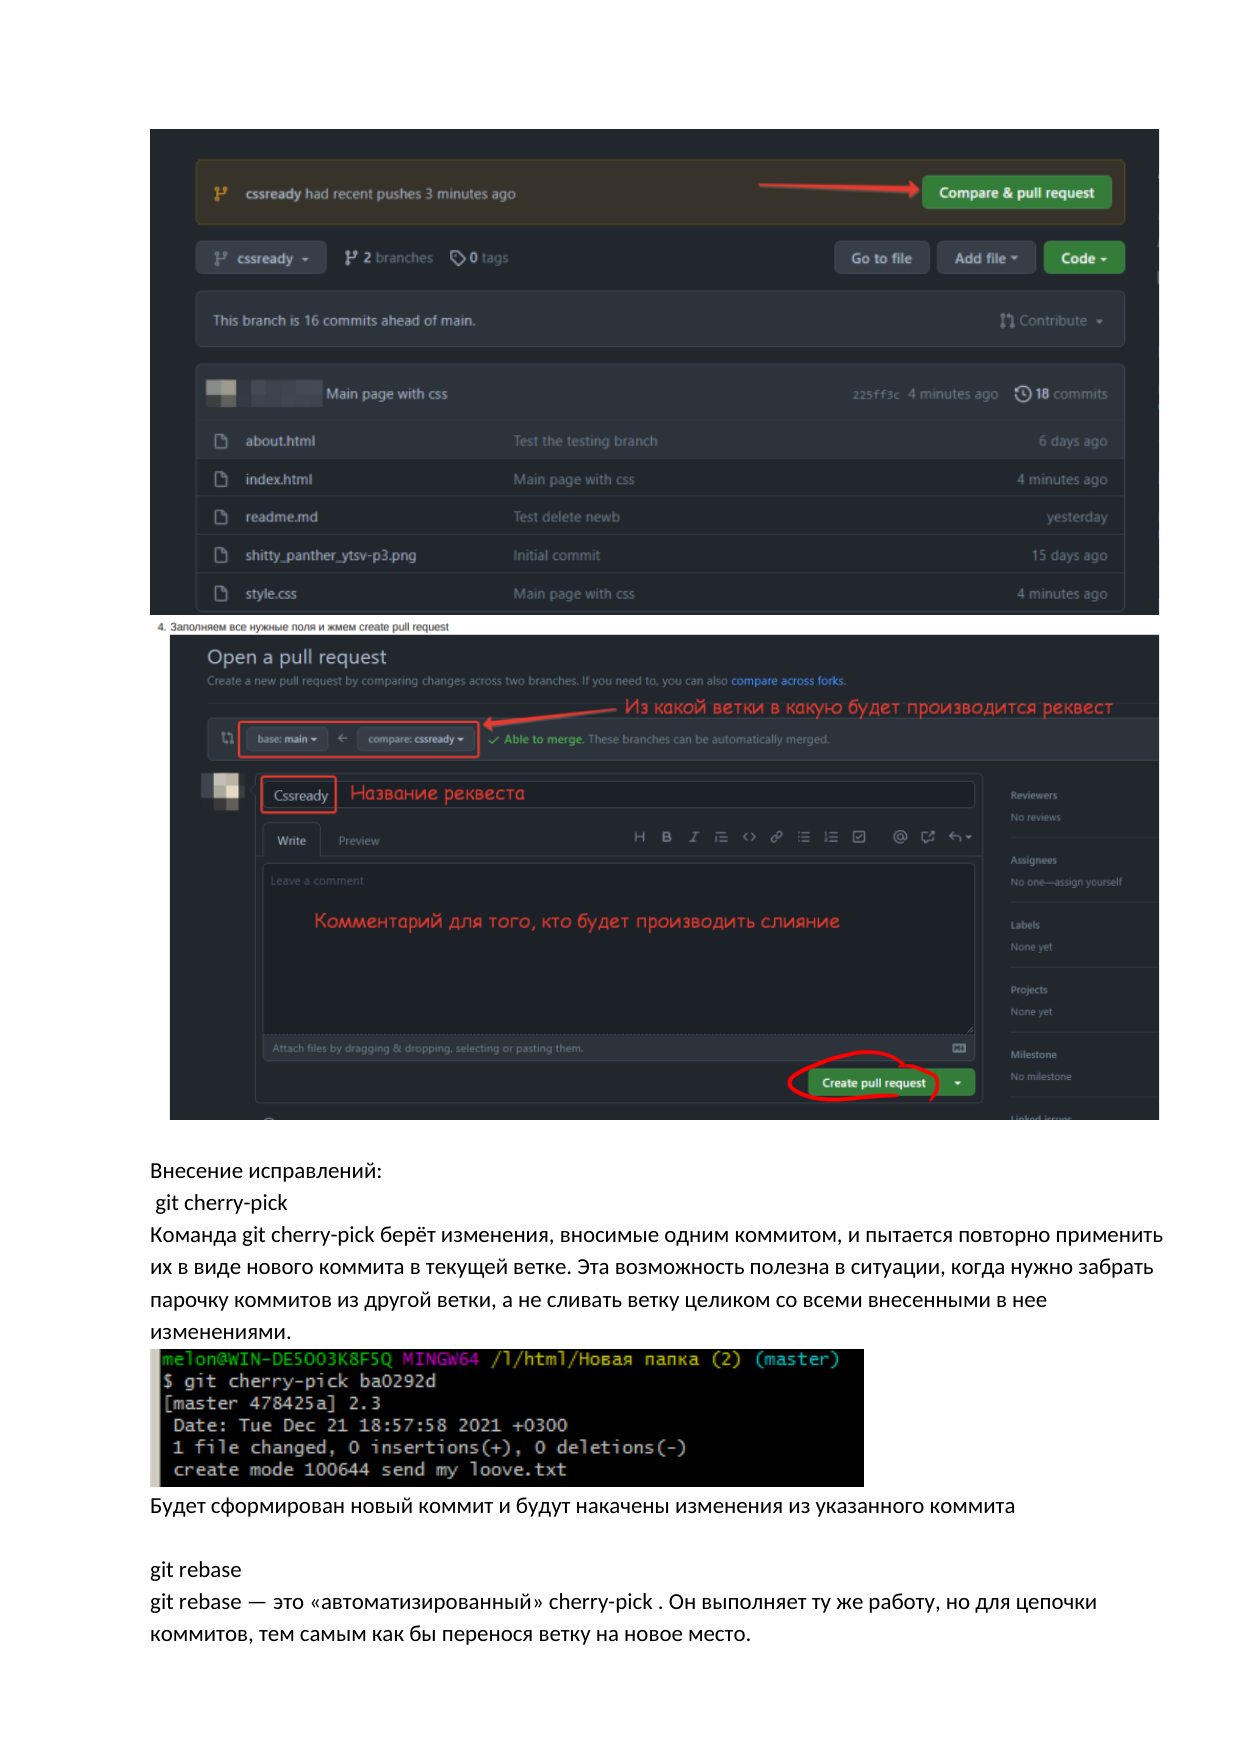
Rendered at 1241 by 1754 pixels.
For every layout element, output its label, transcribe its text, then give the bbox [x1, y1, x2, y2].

picture [150, 129, 1160, 615]
list git rebase — это «автоматизированный» cherry-pick . Он выполняет ту же работу, но для цепочки коммитов, тем самым как бы перенося ветку на новое место. [150, 1587, 1165, 1647]
list Внесение исправлений: [150, 1156, 1165, 1184]
list Будет сформирован новый коммит и будут накачены изменения из указанного коммита [150, 1491, 1165, 1519]
list Команда git cherry-pick берёт изменения, вносимые одним коммитом, и пытается повторно применить их в виде нового коммита в текущей ветке. Эта возможность полезна в ситуации, когда нужно забрать парочку коммитов из другой ветки, а не сливать ветку целиком со всеми внесенными в нее изменениями. [150, 1220, 1165, 1345]
list git rebase [150, 1555, 1165, 1583]
list git cherry-pick [150, 1188, 1165, 1216]
picture [150, 618, 1160, 1120]
picture [150, 1349, 864, 1487]
